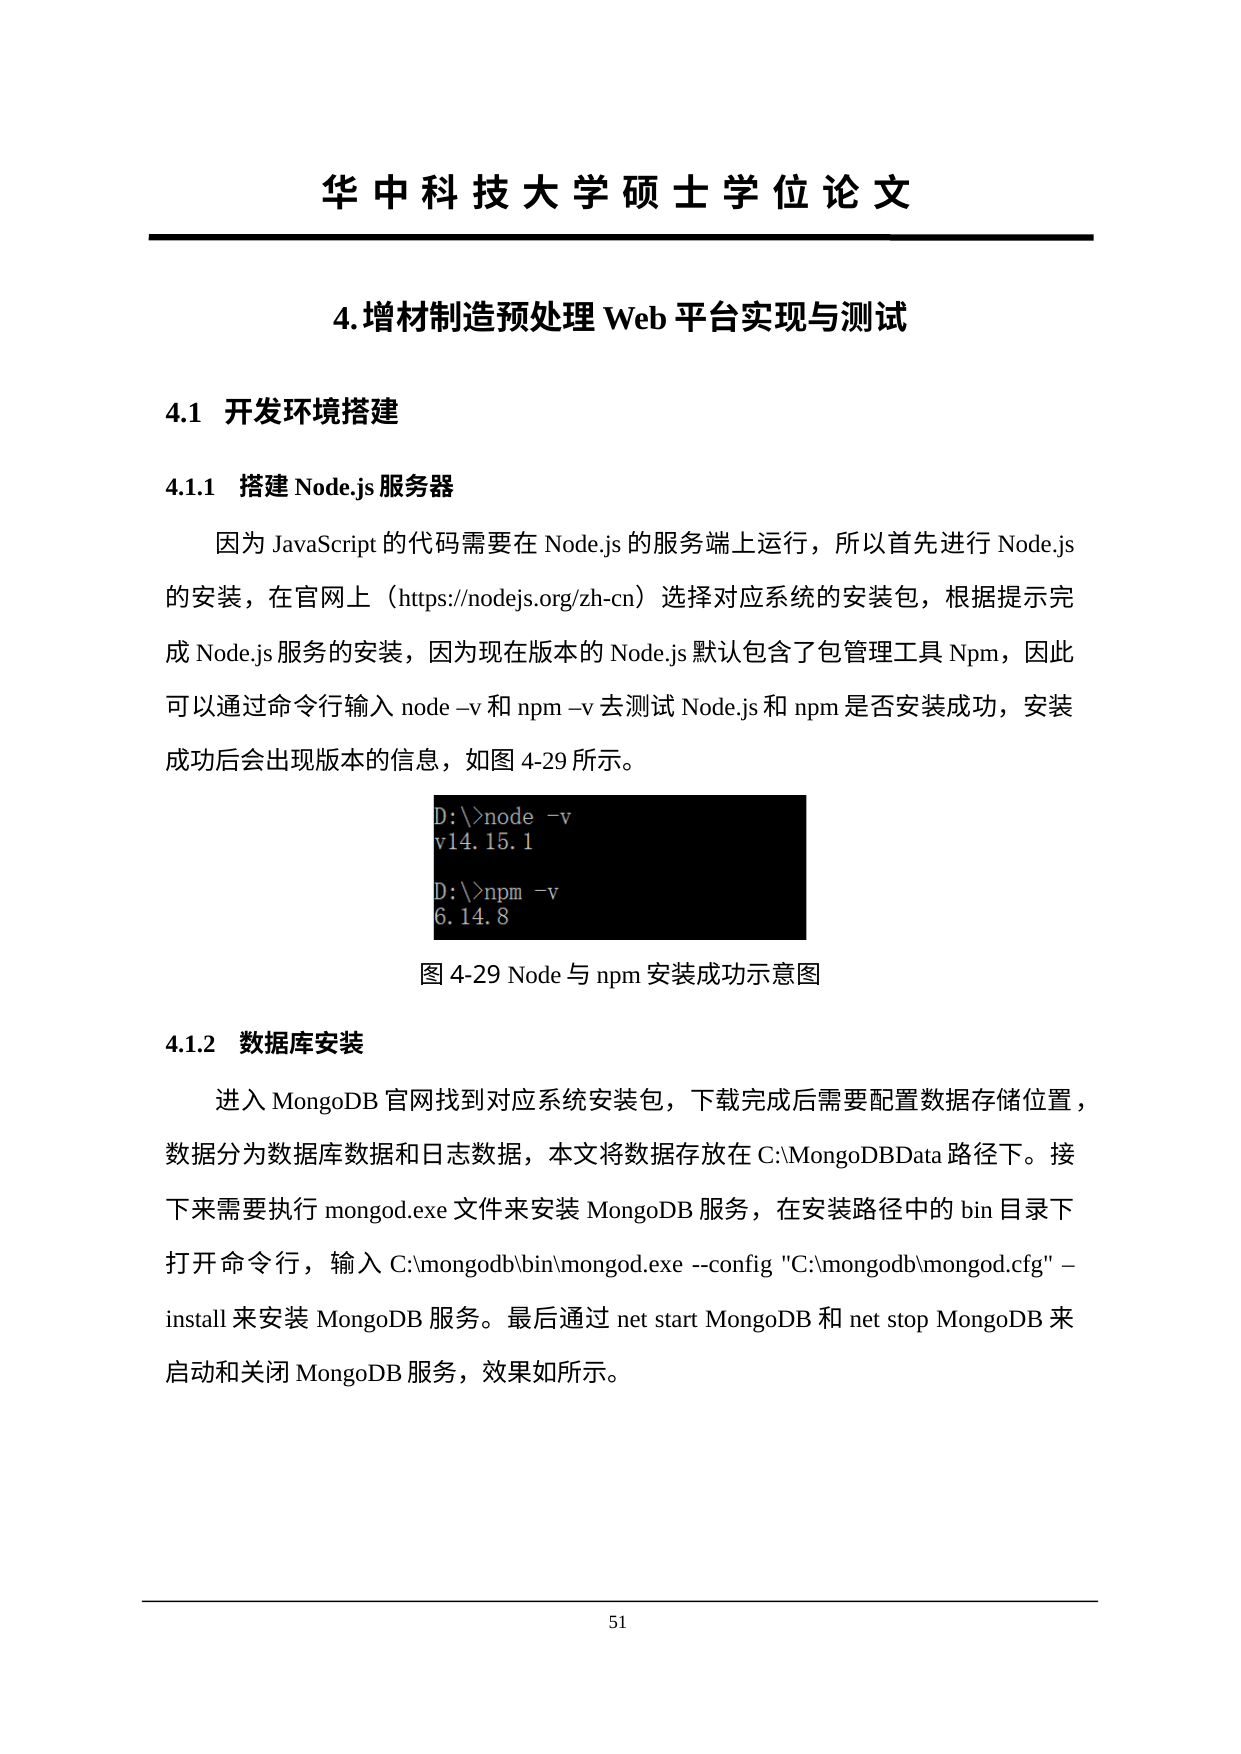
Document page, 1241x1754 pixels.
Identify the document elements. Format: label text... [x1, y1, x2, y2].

subtitle 增材制造预处理Web平台实现与测试 [165, 291, 1075, 339]
subtitle 数据库安装 [165, 1023, 1075, 1059]
text 进入MongoDB官网找到对应系统安装包，下载完成后需要配置数据存储位置，数据分为数据库数据和日志数据，本文将数据存放在C:\MongoDBData路径下。接下来需要执行mongod.exe文件来安装MongoDB服务，在安装路径中的bin目录下打开命令行，输入C:\mongodb\bin\mongod.exe --config "C:\mongodb\mongod.cfg" –install来安装MongoDB服务。最后通过net start MongoDB和net stop MongoDB来启动和关闭MongoDB服务，效果如所示。 [165, 1081, 1075, 1389]
subtitle 开发环境搭建 [165, 388, 1075, 430]
subtitle 搭建Node.js服务器 [165, 466, 1075, 502]
picture [433, 795, 807, 940]
